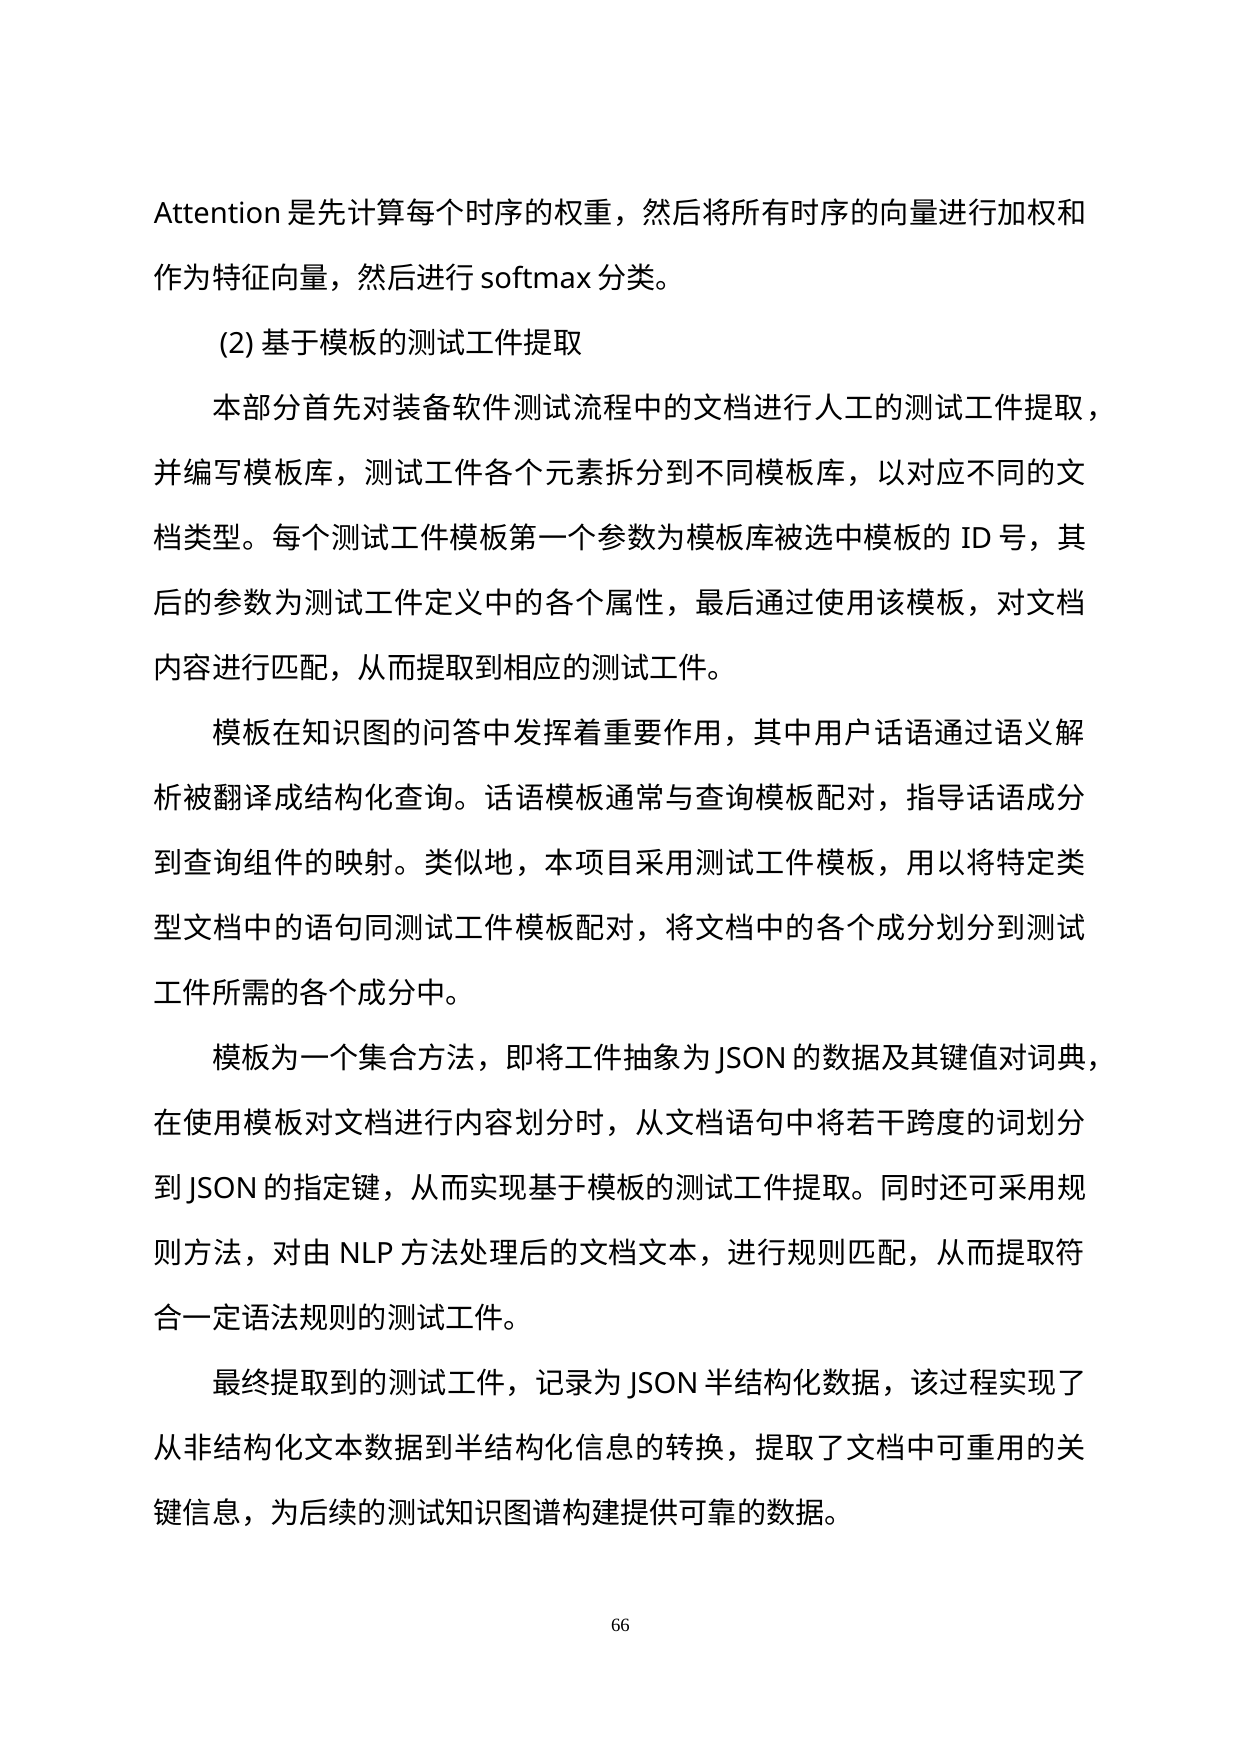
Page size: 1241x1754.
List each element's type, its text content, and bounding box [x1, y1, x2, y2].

text 模板为一个集合方法，即将工件抽象为JSON的数据及其键值对词典，在使用模板对文档进行内容划分时，从文档语句中将若干跨度的词划分到JSON的指定键，从而实现基于模板的测试工件提取。同时还可采用规则方法，对由NLP方法处理后的文档文本，进行规则匹配，从而提取符合一定语法规则的测试工件。 [153, 1023, 1087, 1348]
text (2) 基于模板的测试工件提取 [153, 308, 1087, 373]
text 最终提取到的测试工件，记录为JSON半结构化数据，该过程实现了从非结构化文本数据到半结构化信息的转换，提取了文档中可重用的关键信息，为后续的测试知识图谱构建提供可靠的数据。 [153, 1348, 1087, 1543]
text 模板在知识图的问答中发挥着重要作用，其中用户话语通过语义解析被翻译成结构化查询。话语模板通常与查询模板配对，指导话语成分到查询组件的映射。类似地，本项目采用测试工件模板，用以将特定类型文档中的语句同测试工件模板配对，将文档中的各个成分划分到测试工件所需的各个成分中。 [153, 698, 1087, 1023]
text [153, 178, 1087, 308]
text 本部分首先对装备软件测试流程中的文档进行人工的测试工件提取，并编写模板库，测试工件各个元素拆分到不同模板库，以对应不同的文档类型。每个测试工件模板第一个参数为模板库被选中模板的ID号，其后的参数为测试工件定义中的各个属性，最后通过使用该模板，对文档内容进行匹配，从而提取到相应的测试工件。 [153, 373, 1087, 698]
